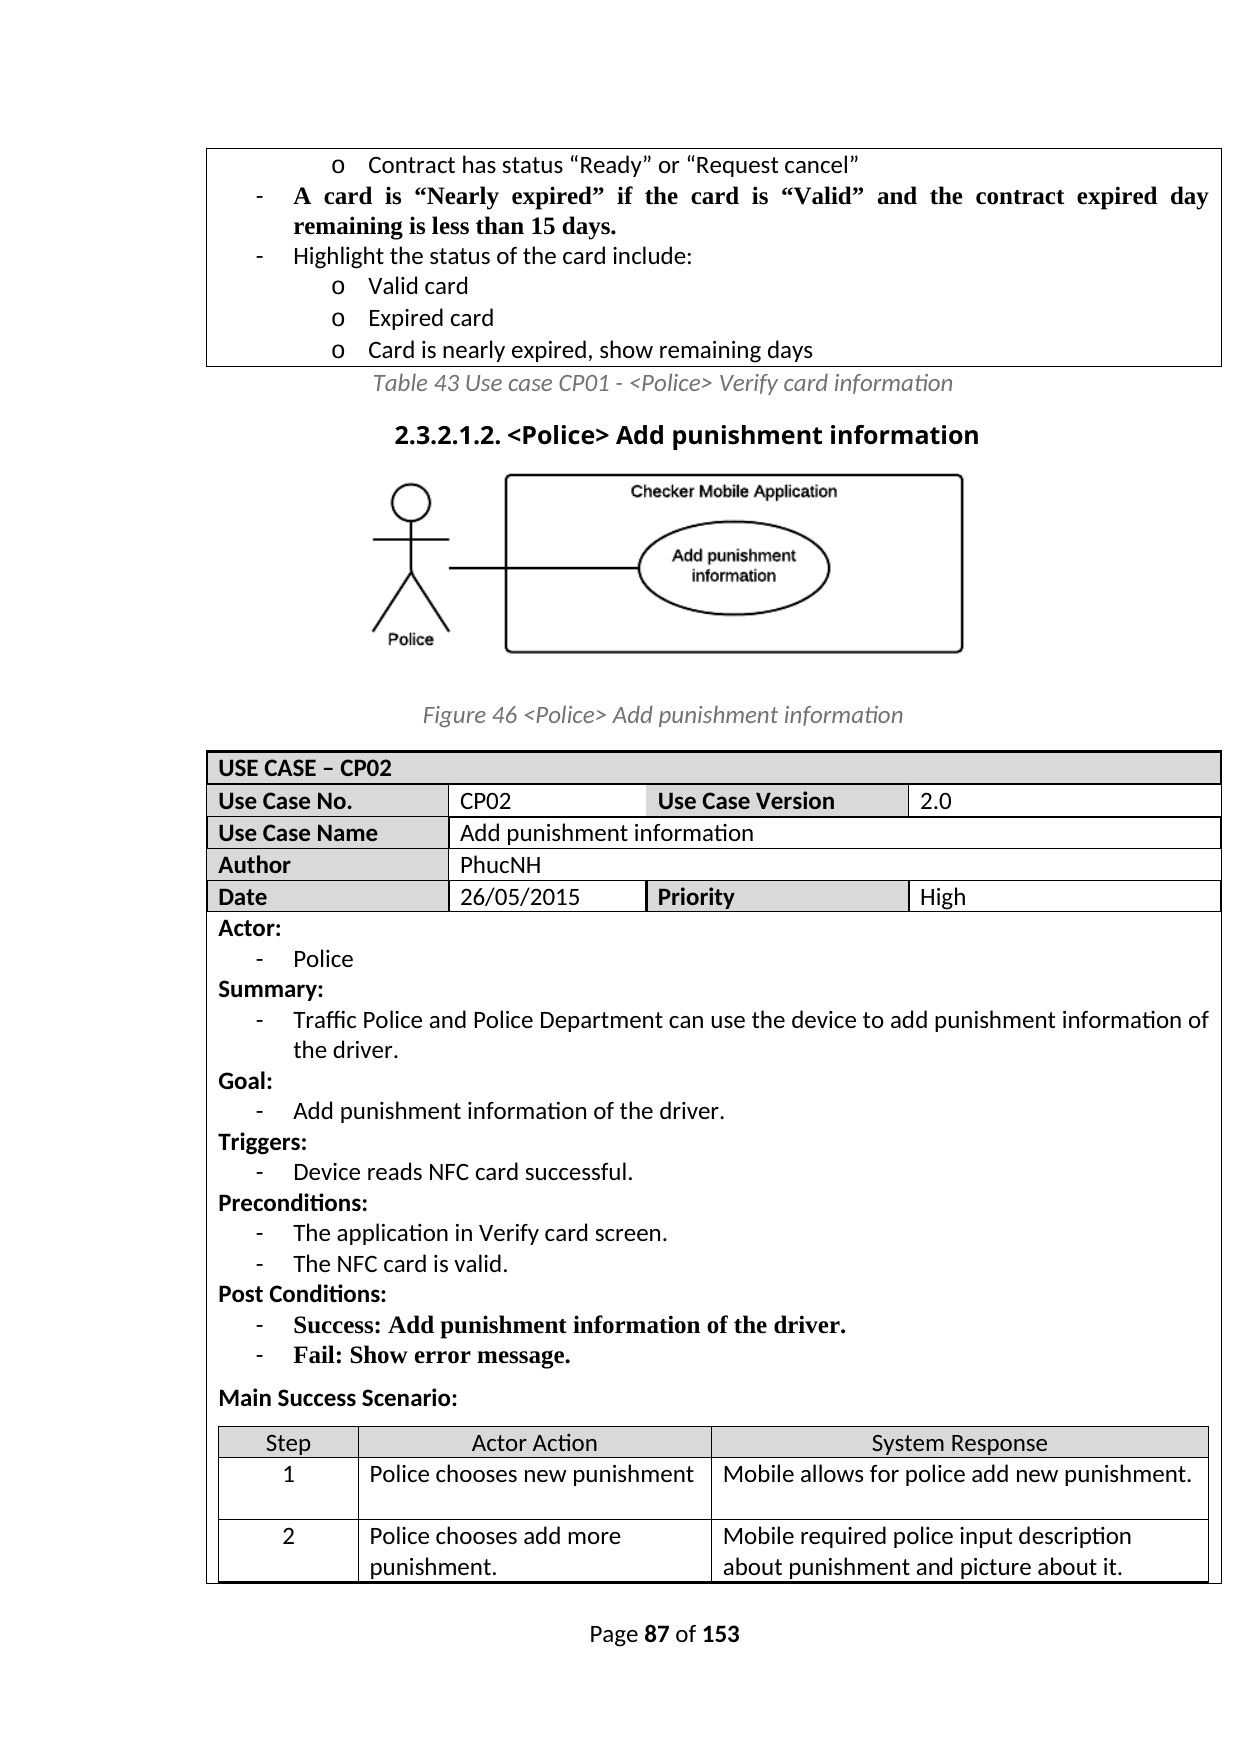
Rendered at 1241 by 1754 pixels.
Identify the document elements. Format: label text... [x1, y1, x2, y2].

table_cell Use Case Name [208, 817, 448, 848]
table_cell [207, 149, 1221, 366]
table_cell Add punishment information [450, 818, 1220, 848]
table_cell 2.0 [909, 785, 1221, 816]
table_header USE CASE – CP02 [208, 753, 1220, 783]
table_cell Use Case No. [207, 785, 448, 816]
subtitle <Police> Add punishment information [394, 418, 1122, 452]
table_cell Priority [648, 881, 908, 911]
table_cell Use Case Version [646, 785, 908, 816]
table_cell 26/05/2015 [450, 881, 645, 911]
table_cell High [910, 881, 1220, 911]
picture [349, 454, 980, 680]
table_cell CP02 [449, 785, 646, 816]
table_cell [207, 912, 1221, 1582]
table_cell Author [207, 849, 448, 880]
table_cell Date [208, 881, 448, 911]
table_cell PhucNH [449, 849, 1221, 880]
